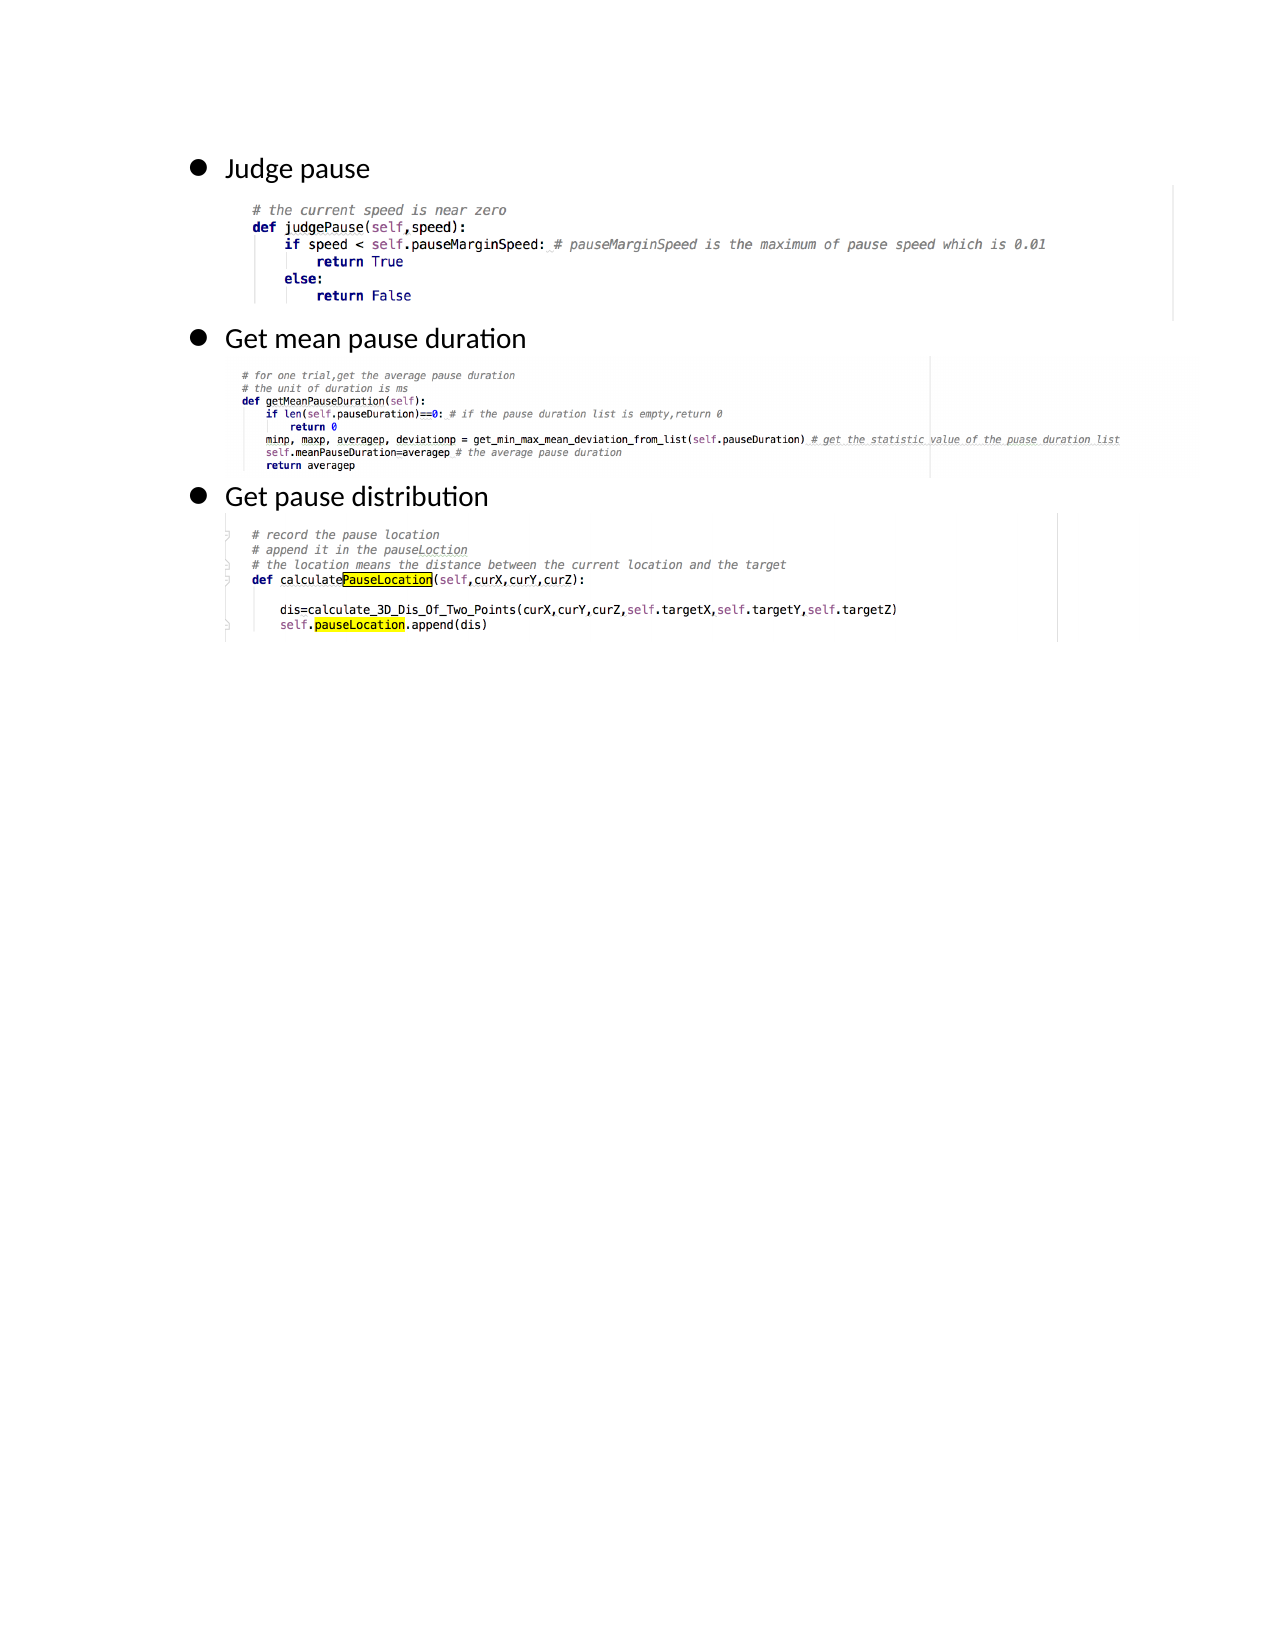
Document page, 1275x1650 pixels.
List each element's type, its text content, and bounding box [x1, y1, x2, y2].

picture [225, 513, 1200, 642]
picture [225, 356, 1200, 478]
list Get mean pause duration [187, 320, 1125, 356]
list Get pause distribution [187, 478, 1125, 513]
picture [225, 185, 1200, 321]
list Judge pause [187, 150, 1125, 186]
